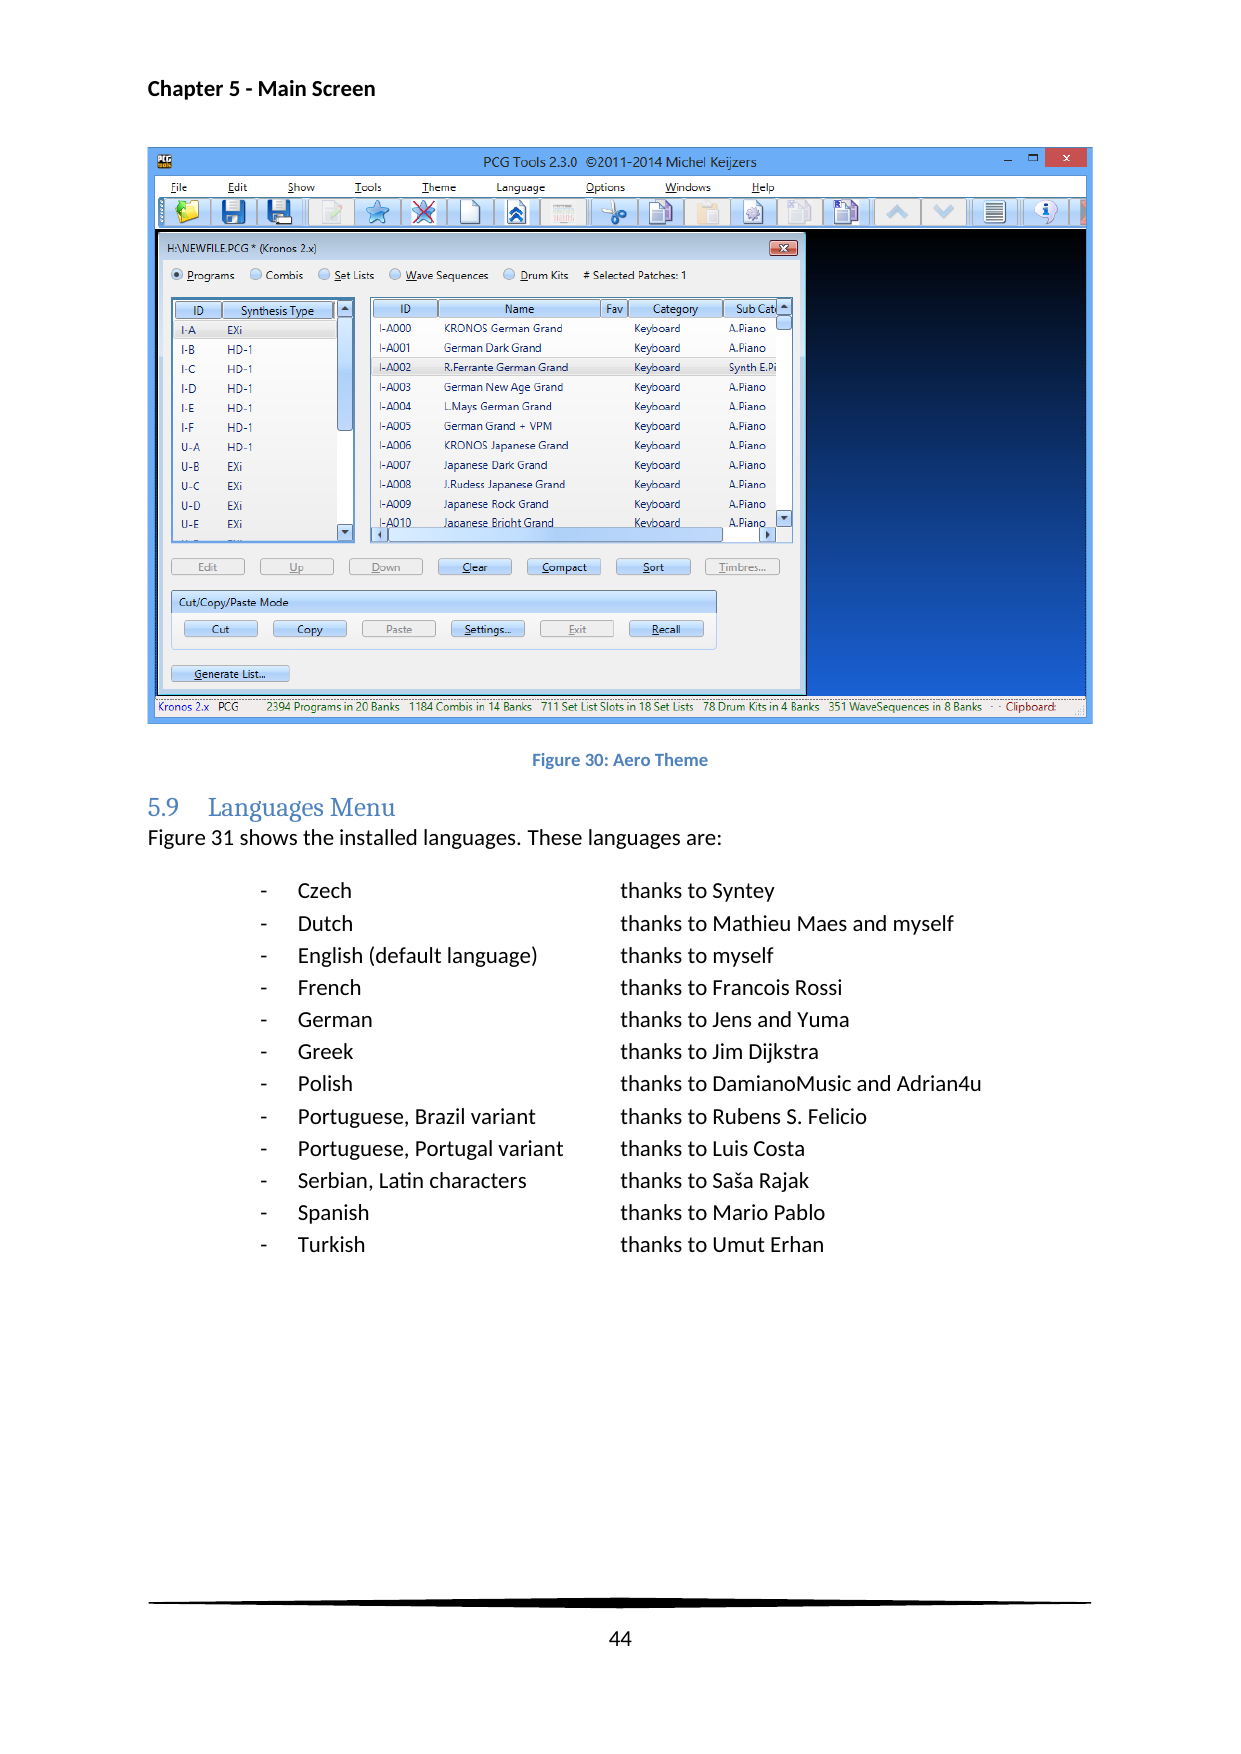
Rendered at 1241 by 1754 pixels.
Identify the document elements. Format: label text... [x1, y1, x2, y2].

list German thanks to Jens and Yuma [260, 1005, 1093, 1033]
picture [147, 147, 1093, 724]
list Dutch thanks to Mathieu Maes and myself [260, 909, 1093, 937]
list English (default language) thanks to myself [260, 941, 1093, 969]
list Serbian, Latin characters thanks to Saša Rajak [260, 1166, 1093, 1194]
list Portuguese, Brazil variant thanks to Rubens S. Felicio [260, 1102, 1093, 1130]
list Czech thanks to Syntey [260, 876, 1093, 904]
list Portuguese, Portugal variant thanks to Luis Costa [260, 1134, 1093, 1162]
list Polish thanks to DamianoMusic and Adrian4u [260, 1069, 1093, 1098]
list Spanish thanks to Mario Pablo [260, 1198, 1093, 1226]
list Turkish thanks to Umut Erhan [260, 1231, 1093, 1258]
list French thanks to Francois Rossi [260, 973, 1093, 1001]
subtitle Languages Menu [148, 792, 1093, 823]
list Greek thanks to Jim Dijkstra [260, 1037, 1093, 1065]
